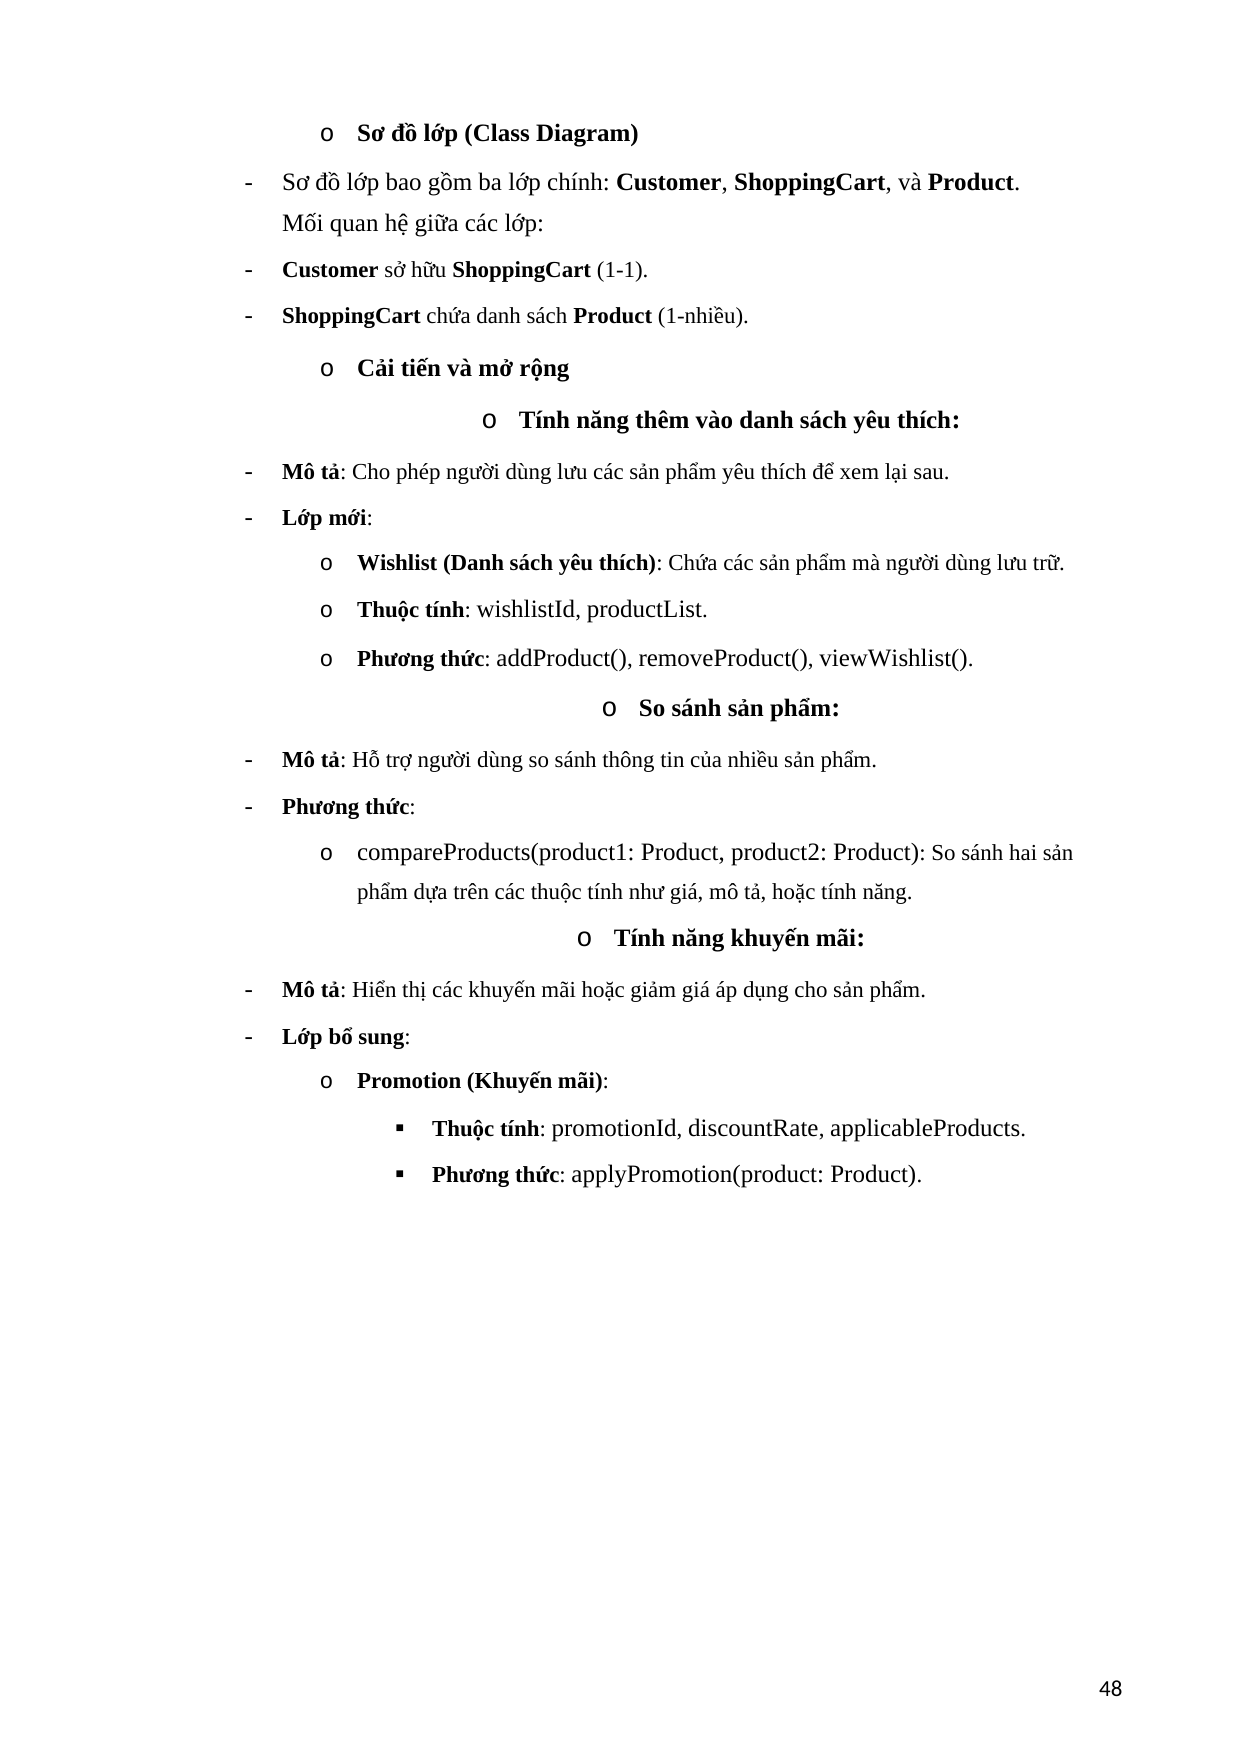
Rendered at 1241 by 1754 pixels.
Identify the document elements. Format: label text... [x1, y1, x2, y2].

list Thuộc tính: promotionId, discountRate, applicableProducts. [394, 1113, 1122, 1142]
list Customer sở hữu ShoppingCart (1-1). [244, 254, 1122, 283]
list Mô tả: Hỗ trợ người dùng so sánh thông tin của nhiều sản phẩm. [244, 744, 1122, 773]
list Phương thức: addProduct(), removeProduct(), viewWishlist(). [319, 643, 1122, 673]
list compareProducts(product1: Product, product2: Product): So sánh hai sản phẩm dựa trên các thuộc tính như giá, mô tả, hoặc tính năng. [319, 837, 1122, 904]
subtitle Tính năng thêm vào danh sách yêu thích: [319, 403, 1122, 436]
subtitle Cải tiến và mở rộng [319, 353, 1122, 384]
list Thuộc tính: wishlistId, productList. [319, 594, 1122, 624]
list Phương thức: applyPromotion(product: Product). [394, 1159, 1122, 1188]
list Lớp mới: [244, 502, 1122, 531]
list Lớp bổ sung: [244, 1021, 1122, 1049]
list Mô tả: Hiển thị các khuyến mãi hoặc giảm giá áp dụng cho sản phẩm. [244, 974, 1122, 1003]
subtitle Sơ đồ lớp (Class Diagram) [319, 118, 1122, 149]
list Mô tả: Cho phép người dùng lưu các sản phẩm yêu thích để xem lại sau. [244, 456, 1122, 484]
list Wishlist (Danh sách yêu thích): Chứa các sản phẩm mà người dùng lưu trữ. [319, 549, 1122, 577]
list Phương thức: [244, 791, 1122, 820]
subtitle Tính năng khuyến mãi: [319, 921, 1122, 955]
list ShoppingCart chứa danh sách Product (1-nhiều). [244, 301, 1122, 329]
list Sơ đồ lớp bao gồm ba lớp chính: Customer, ShoppingCart, và Product. Mối quan hệ giữa các lớp: [244, 167, 1122, 236]
subtitle So sánh sản phẩm: [319, 691, 1122, 725]
list Promotion (Khuyến mãi): [319, 1067, 1122, 1095]
